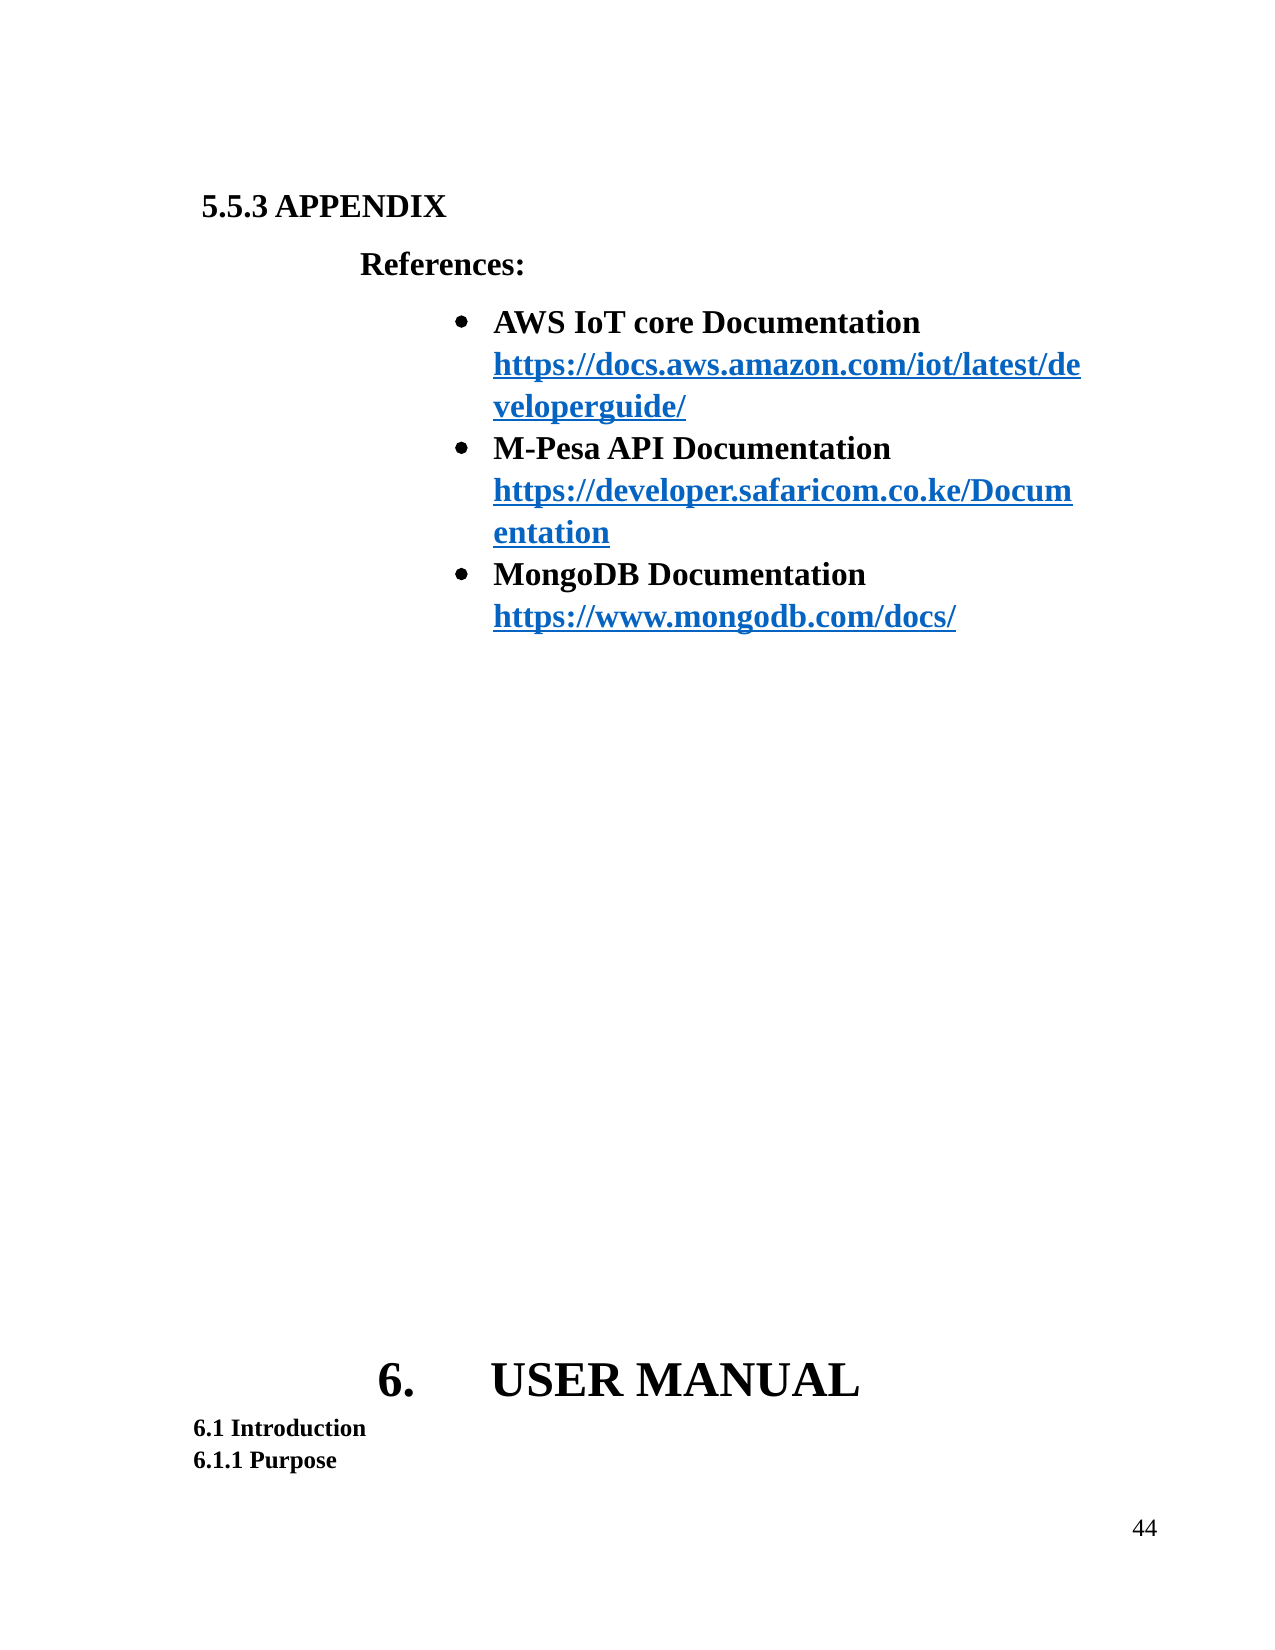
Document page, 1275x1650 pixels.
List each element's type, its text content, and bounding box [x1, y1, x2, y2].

list 6.1.1 Purpose [193, 1445, 1082, 1473]
list MongoDB Documentation [456, 555, 1082, 593]
list USER MANUAL [156, 1350, 1082, 1407]
list AWS IoT core Documentation https://docs.aws.amazon.com/iot/latest/developerguide/ [456, 302, 1082, 425]
text 5.5.3 APPENDIX [118, 187, 1082, 225]
text References: [118, 244, 1082, 283]
list 6.1 Introduction [193, 1413, 1082, 1442]
list https://www.mongodb.com/docs/ [493, 597, 1082, 635]
list M-Pesa API Documentation https://developer.safaricom.co.ke/Documentation [456, 428, 1082, 551]
